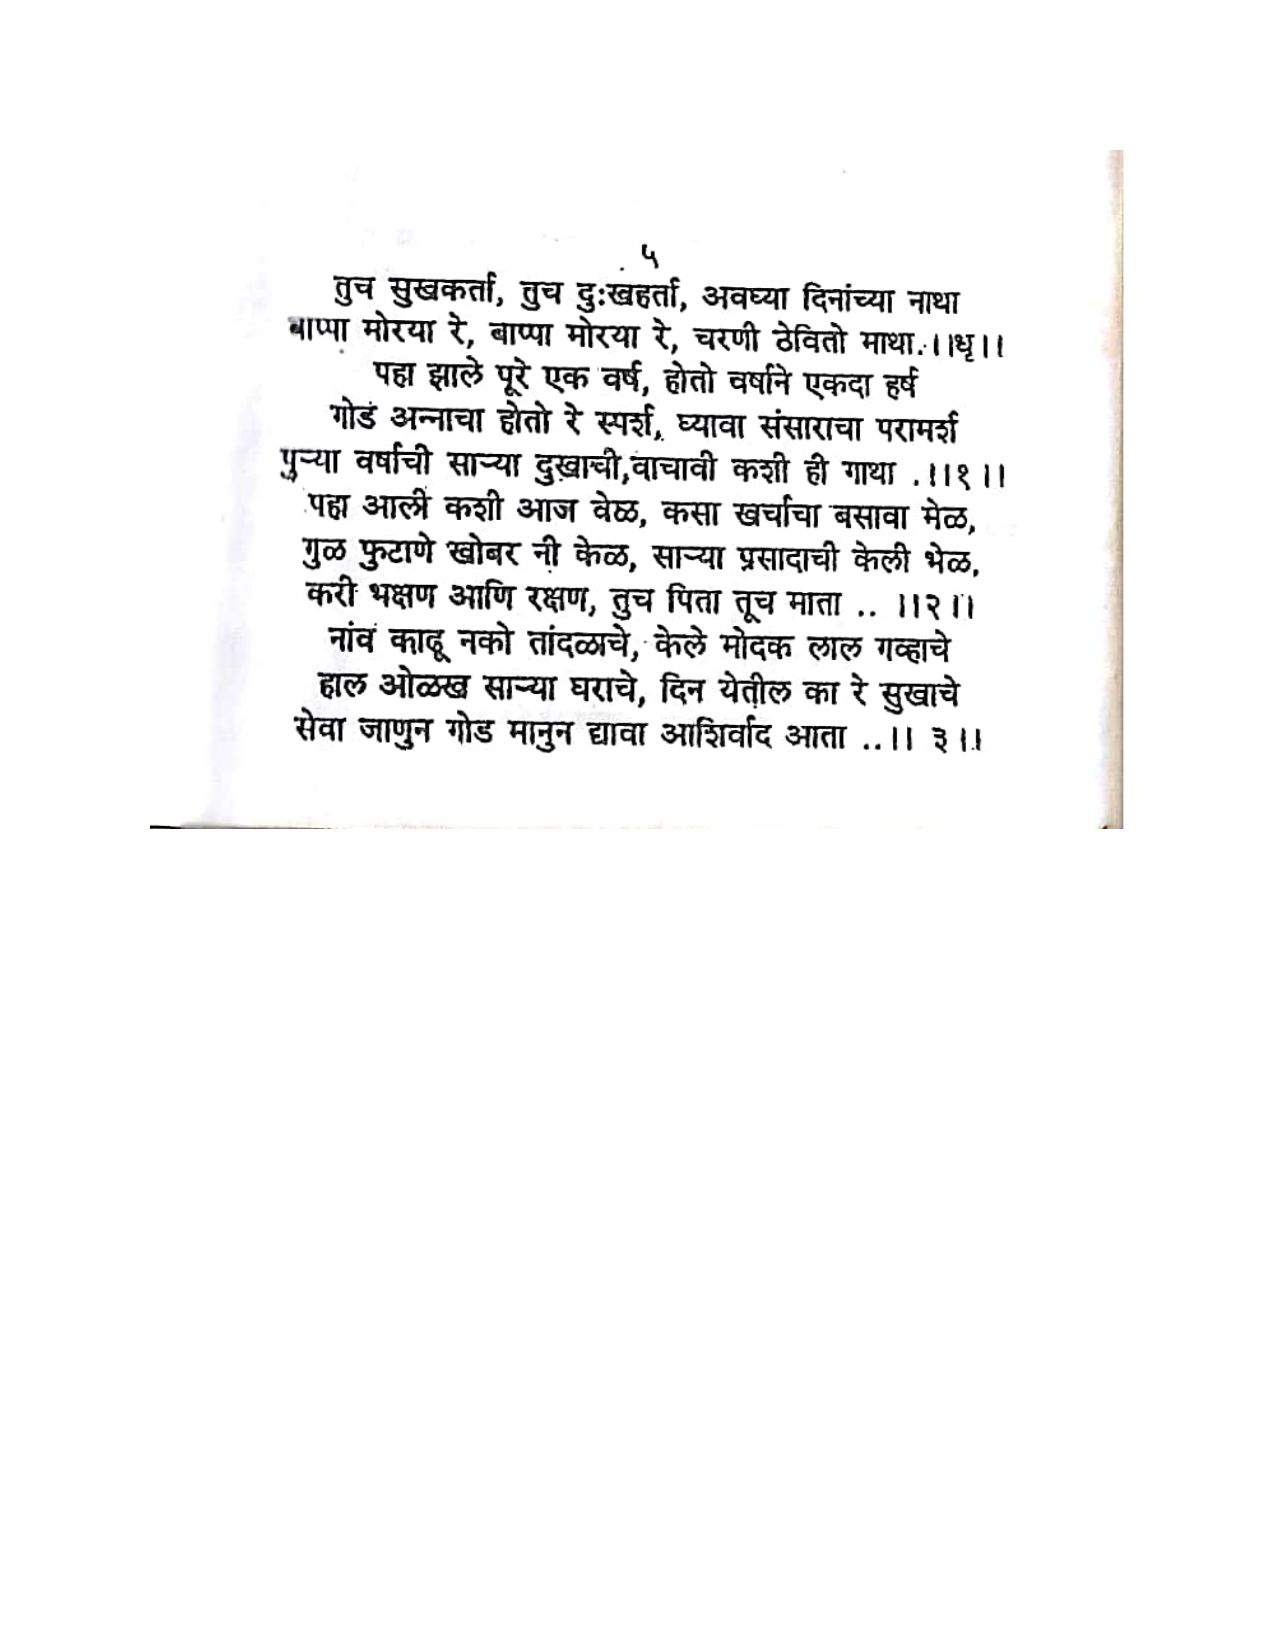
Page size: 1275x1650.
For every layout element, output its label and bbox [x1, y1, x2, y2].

picture [150, 150, 1124, 829]
